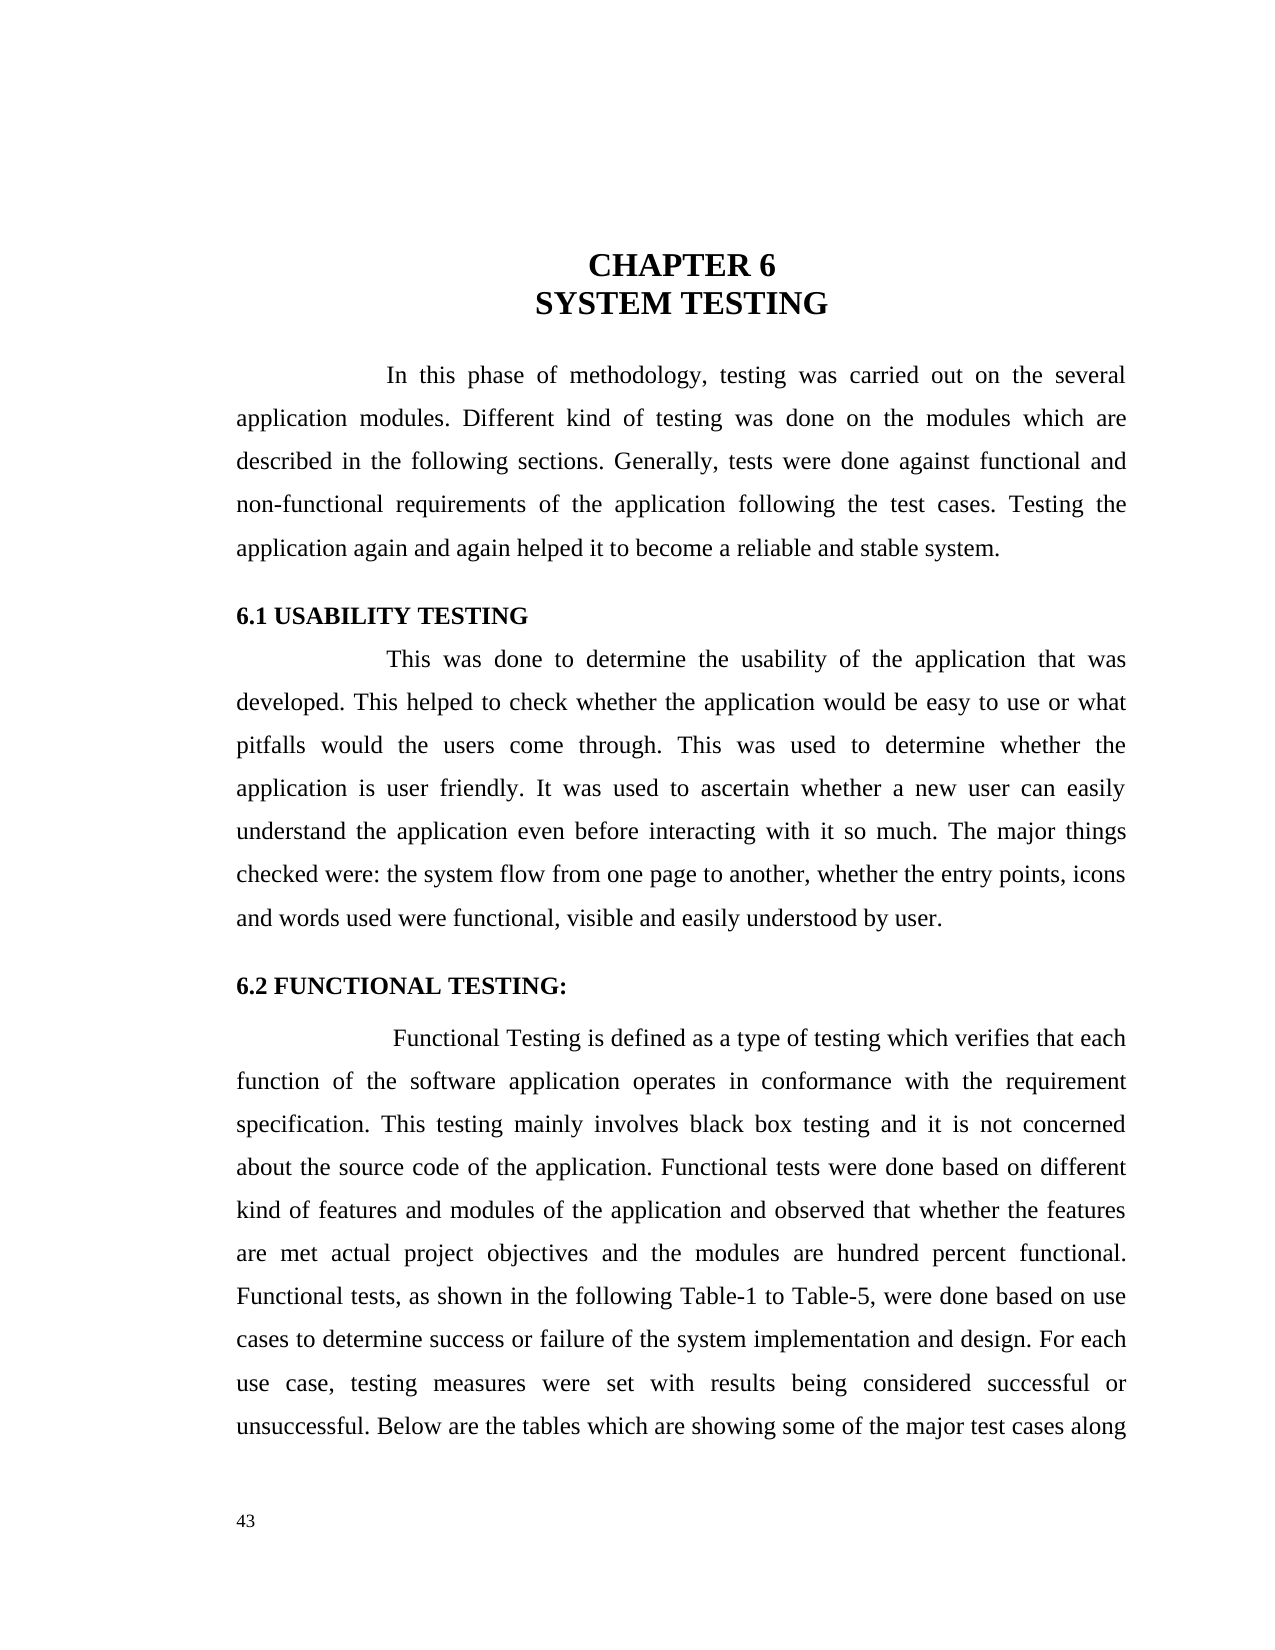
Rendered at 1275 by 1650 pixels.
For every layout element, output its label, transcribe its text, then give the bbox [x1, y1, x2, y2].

text SYSTEM TESTING [236, 283, 1127, 322]
text 6.1 USABILITY TESTING [236, 601, 1127, 629]
text This was done to determine the usability of the application that was developed. This helped to check whether the application would be easy to use or what pitfalls would the users come through. This was used to determine whether the application is user friendly. It was used to ascertain whether a new user can easily understand the application even before interacting with it so much. The major things checked were: the system flow from one page to another, whether the entry points, icons and words used were functional, visible and easily understood by user. [236, 644, 1127, 931]
text In this phase of methodology, testing was carried out on the several application modules. Different kind of testing was done on the modules which are described in the following sections. Generally, tests were done against functional and non-functional requirements of the application following the test cases. Testing the application again and again helped it to become a reliable and stable system. [236, 360, 1127, 561]
text CHAPTER 6 [236, 245, 1127, 283]
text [236, 1023, 1127, 1439]
text 6.2 FUNCTIONAL TESTING: [236, 971, 1127, 999]
